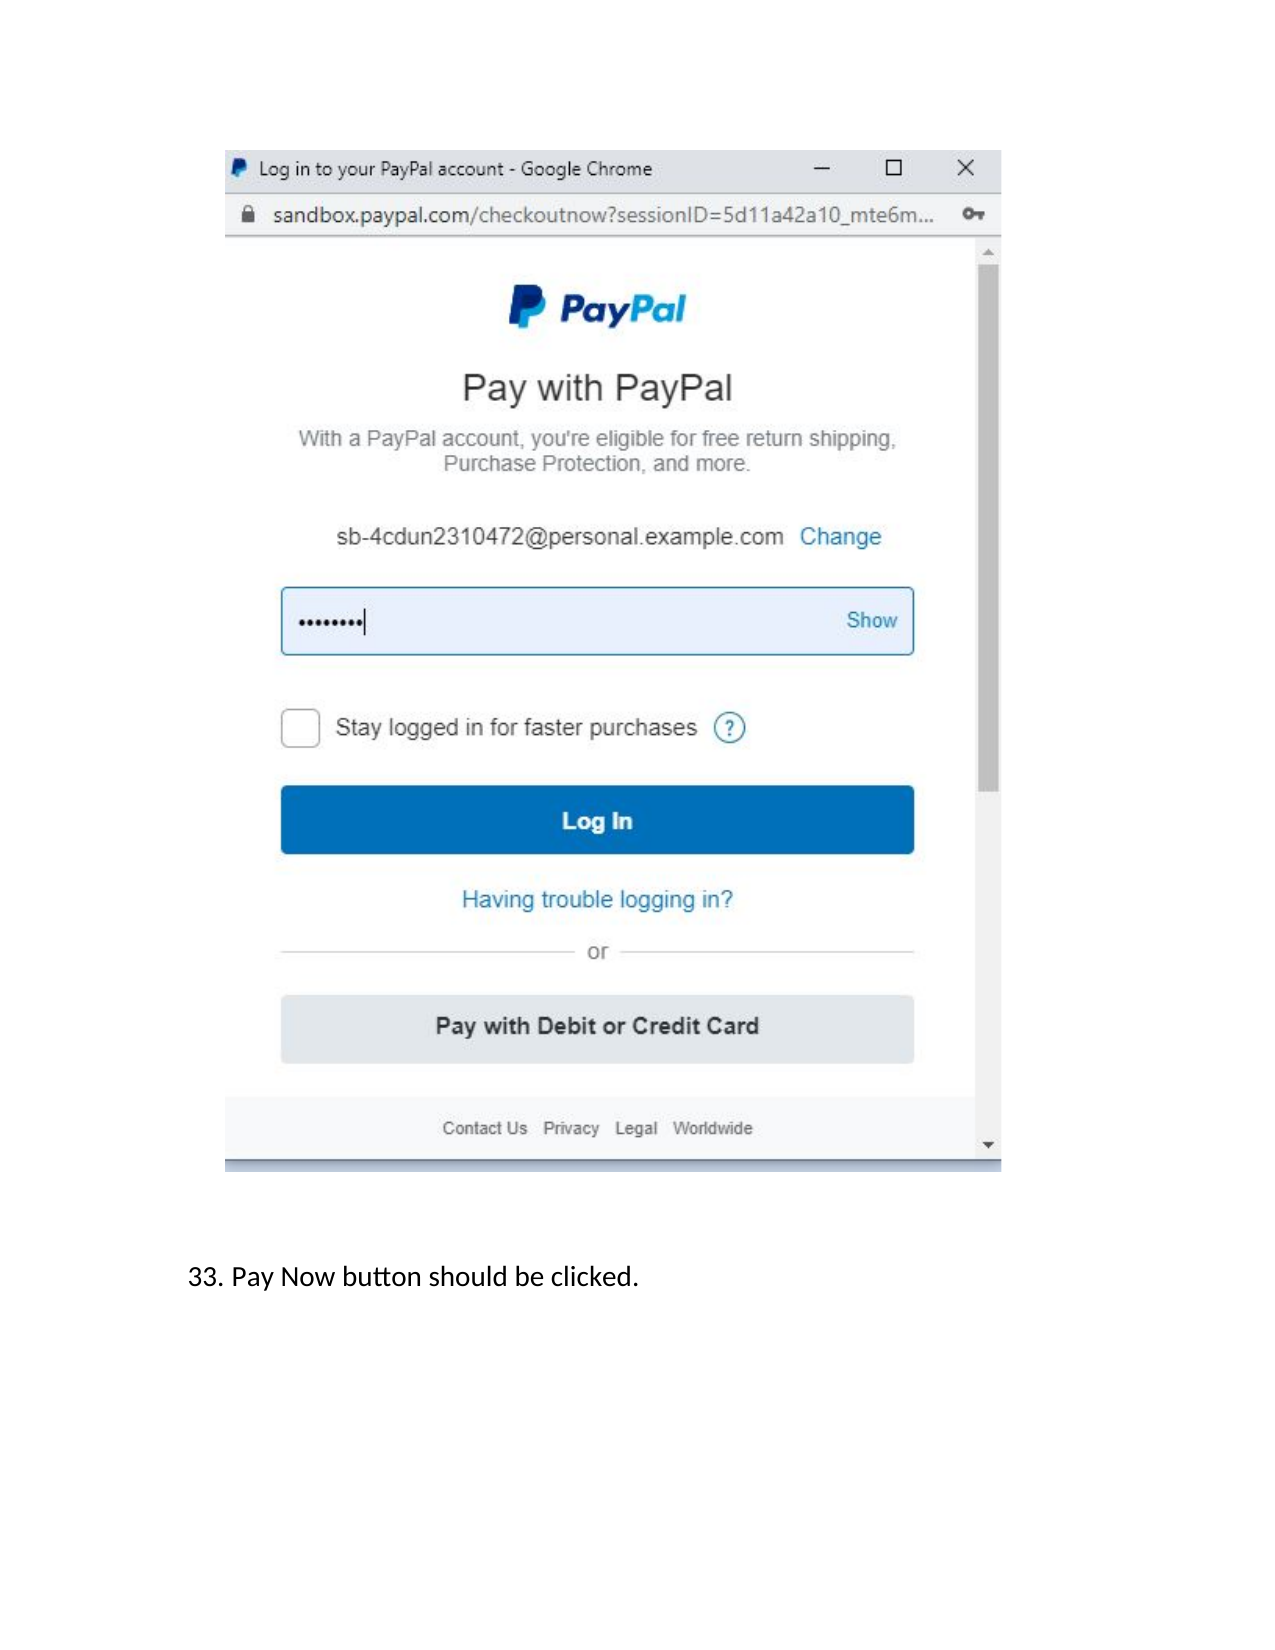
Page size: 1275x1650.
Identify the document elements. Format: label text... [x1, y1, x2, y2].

picture [225, 150, 1002, 1172]
list Pay Now button should be clicked. [187, 1258, 1125, 1293]
